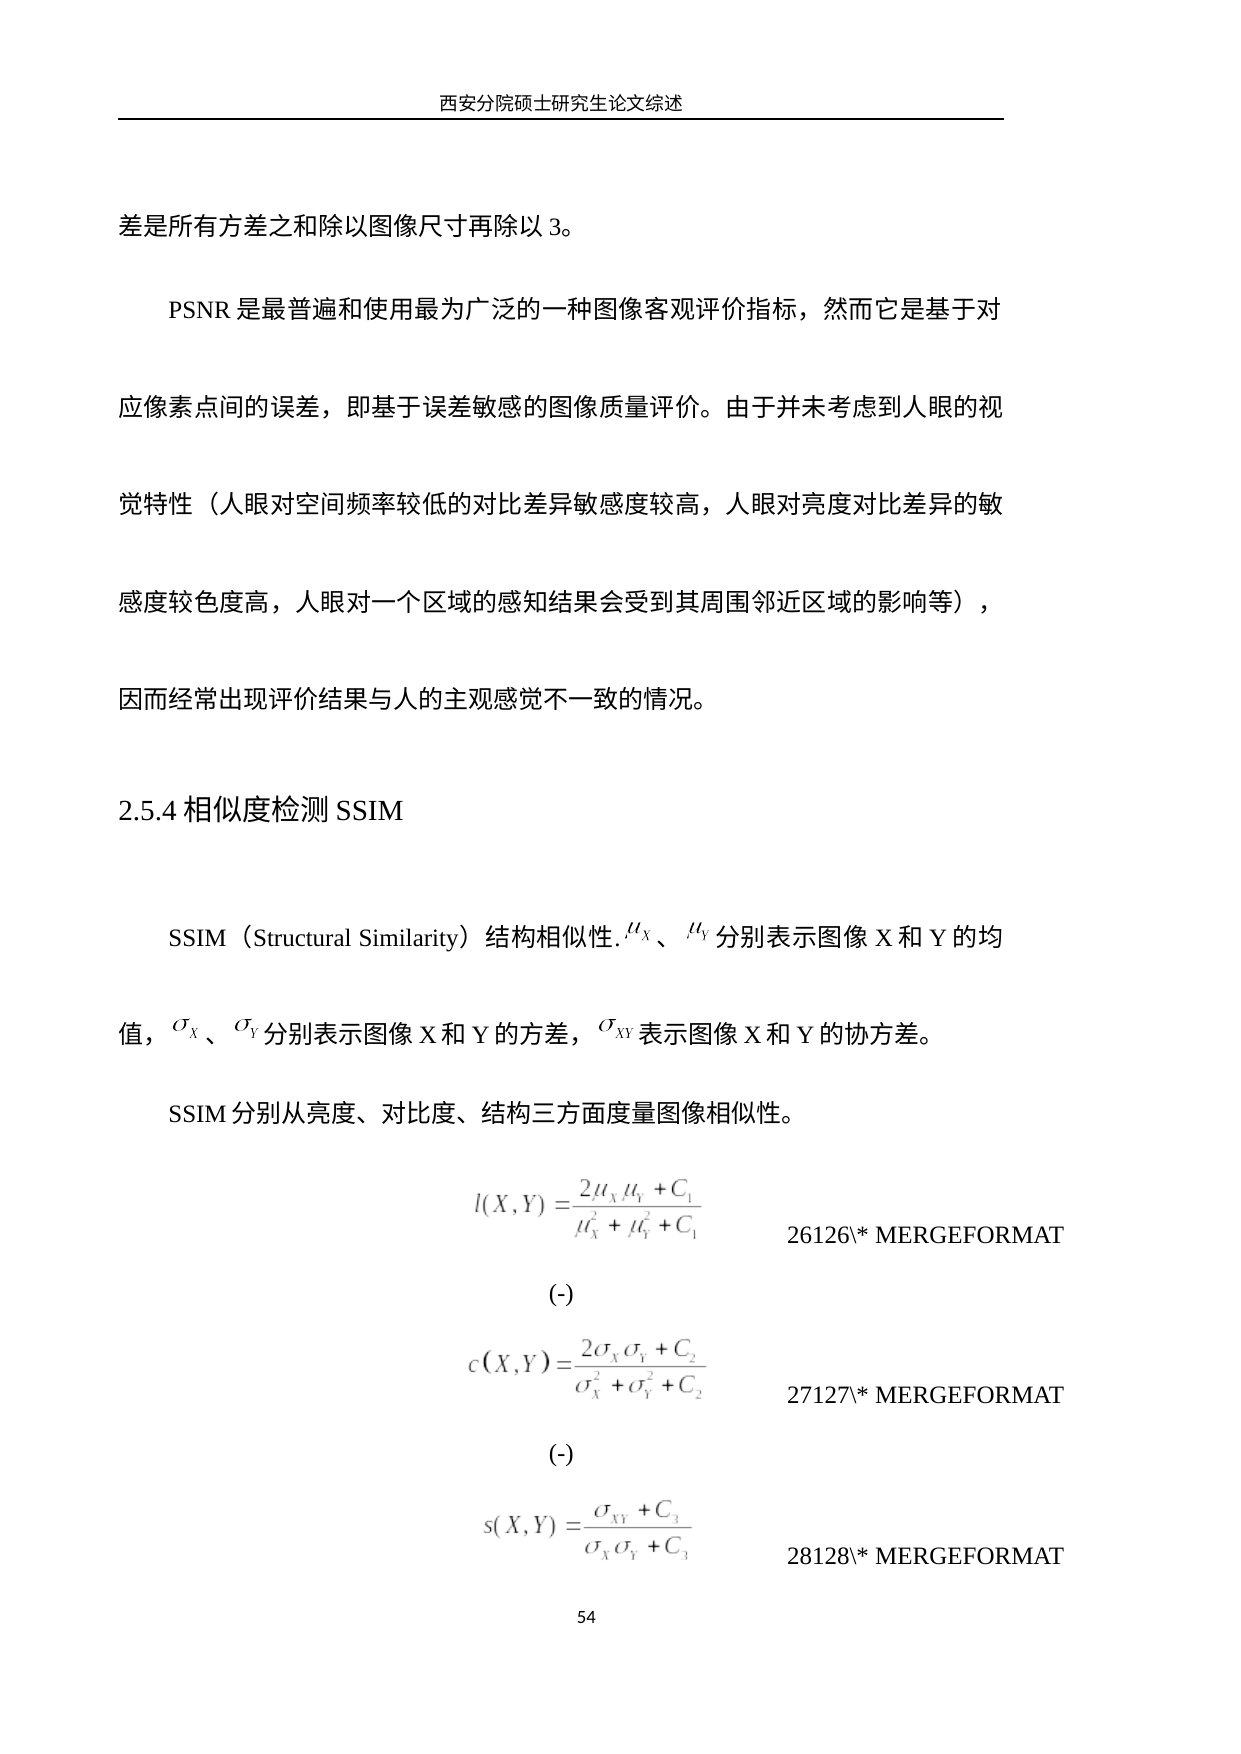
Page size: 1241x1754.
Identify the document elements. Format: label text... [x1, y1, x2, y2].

list 对于每点有RGB三个值的彩色图像来说峰值信噪比的定义类似，只是均方差是所有方差之和除以图像尺寸再除以 3。 [118, 192, 1004, 257]
text SSIM（Structural Similarity）结构相似性.、分别表示图像X和Y的均值，、分别表示图像X和Y的方差，表示图像X和Y的协方差。 [118, 898, 1004, 1061]
text SSIM分别从亮度、对比度、结构三方面度量图像相似性。 [118, 1079, 1004, 1144]
list PSNR是最普遍和使用最为广泛的一种图像客观评价指标，然而它是基于对应像素点间的误差，即基于误差敏感的图像质量评价。由于并未考虑到人眼的视觉特性（人眼对空间频率较低的对比差异敏感度较高，人眼对亮度对比差异的敏感度较色度高，人眼对一个区域的感知结果会受到其周围邻近区域的影响等），因而经常出现评价结果与人的主观感觉不一致的情况。 [118, 275, 1004, 730]
subtitle 2.5.4 相似度检测SSIM [118, 776, 1004, 841]
